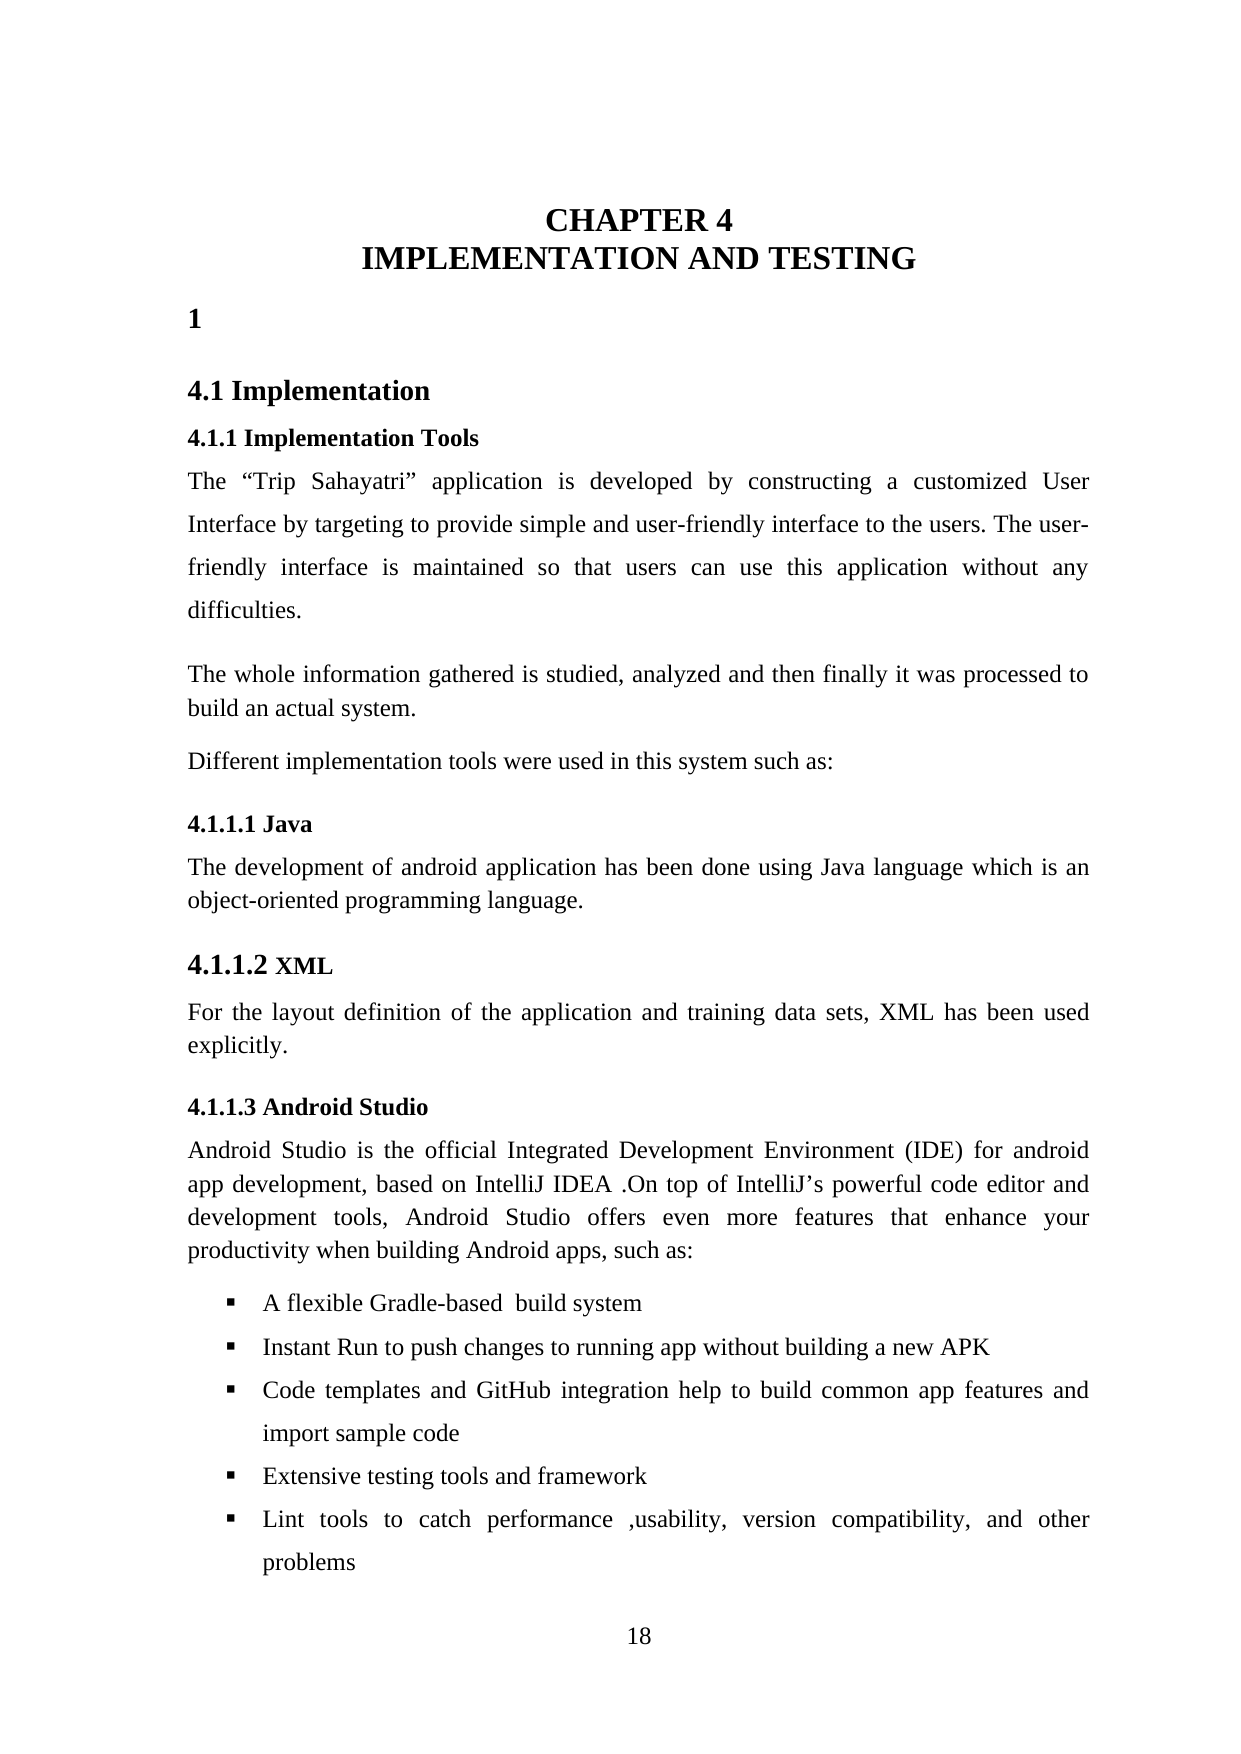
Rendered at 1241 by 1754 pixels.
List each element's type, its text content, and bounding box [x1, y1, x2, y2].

subtitle 4.1 Implementation [187, 373, 1090, 406]
list Instant Run to push changes to running app without building a new APK [225, 1332, 1090, 1360]
subtitle 4.1.1 Implementation Tools [187, 423, 1090, 452]
text The development of android application has been done using Java language which is an object-oriented programming language. [187, 852, 1090, 913]
text Different implementation tools were used in this system such as: [187, 746, 1090, 775]
subtitle 4.1.1.1 Java [187, 809, 1090, 837]
text The “Trip Sahayatri” application is developed by constructing a customized User Interface by targeting to provide simple and user-friendly interface to the users. The user-friendly interface is maintained so that users can use this application without any difficulties. [187, 466, 1090, 624]
subtitle CHAPTER 4 IMPLEMENTATION AND TESTING [187, 200, 1090, 277]
text The whole information gathered is studied, analyzed and then finally it was processed to build an actual system. [187, 669, 1090, 721]
list Code templates and GitHub integration help to build common app features and import sample code [225, 1375, 1090, 1447]
list A flexible Gradle-based build system [225, 1288, 1090, 1317]
text Android Studio is the official Integrated Development Environment (IDE) for android app development, based on IntelliJ IDEA .On top of IntelliJ’s powerful code editor and development tools, Android Studio offers even more features that enhance your productivity when building Android apps, such as: [187, 1136, 1090, 1263]
text For the layout definition of the application and training data sets, XML has been used explicitly. [187, 997, 1090, 1059]
subtitle 4.1.1.2 XML [187, 947, 1090, 981]
subtitle 4.1.1.3 Android Studio [187, 1092, 1090, 1121]
list Extensive testing tools and framework [225, 1461, 1090, 1490]
list Lint tools to catch performance ,usability, version compatibility, and other problems [225, 1504, 1090, 1576]
